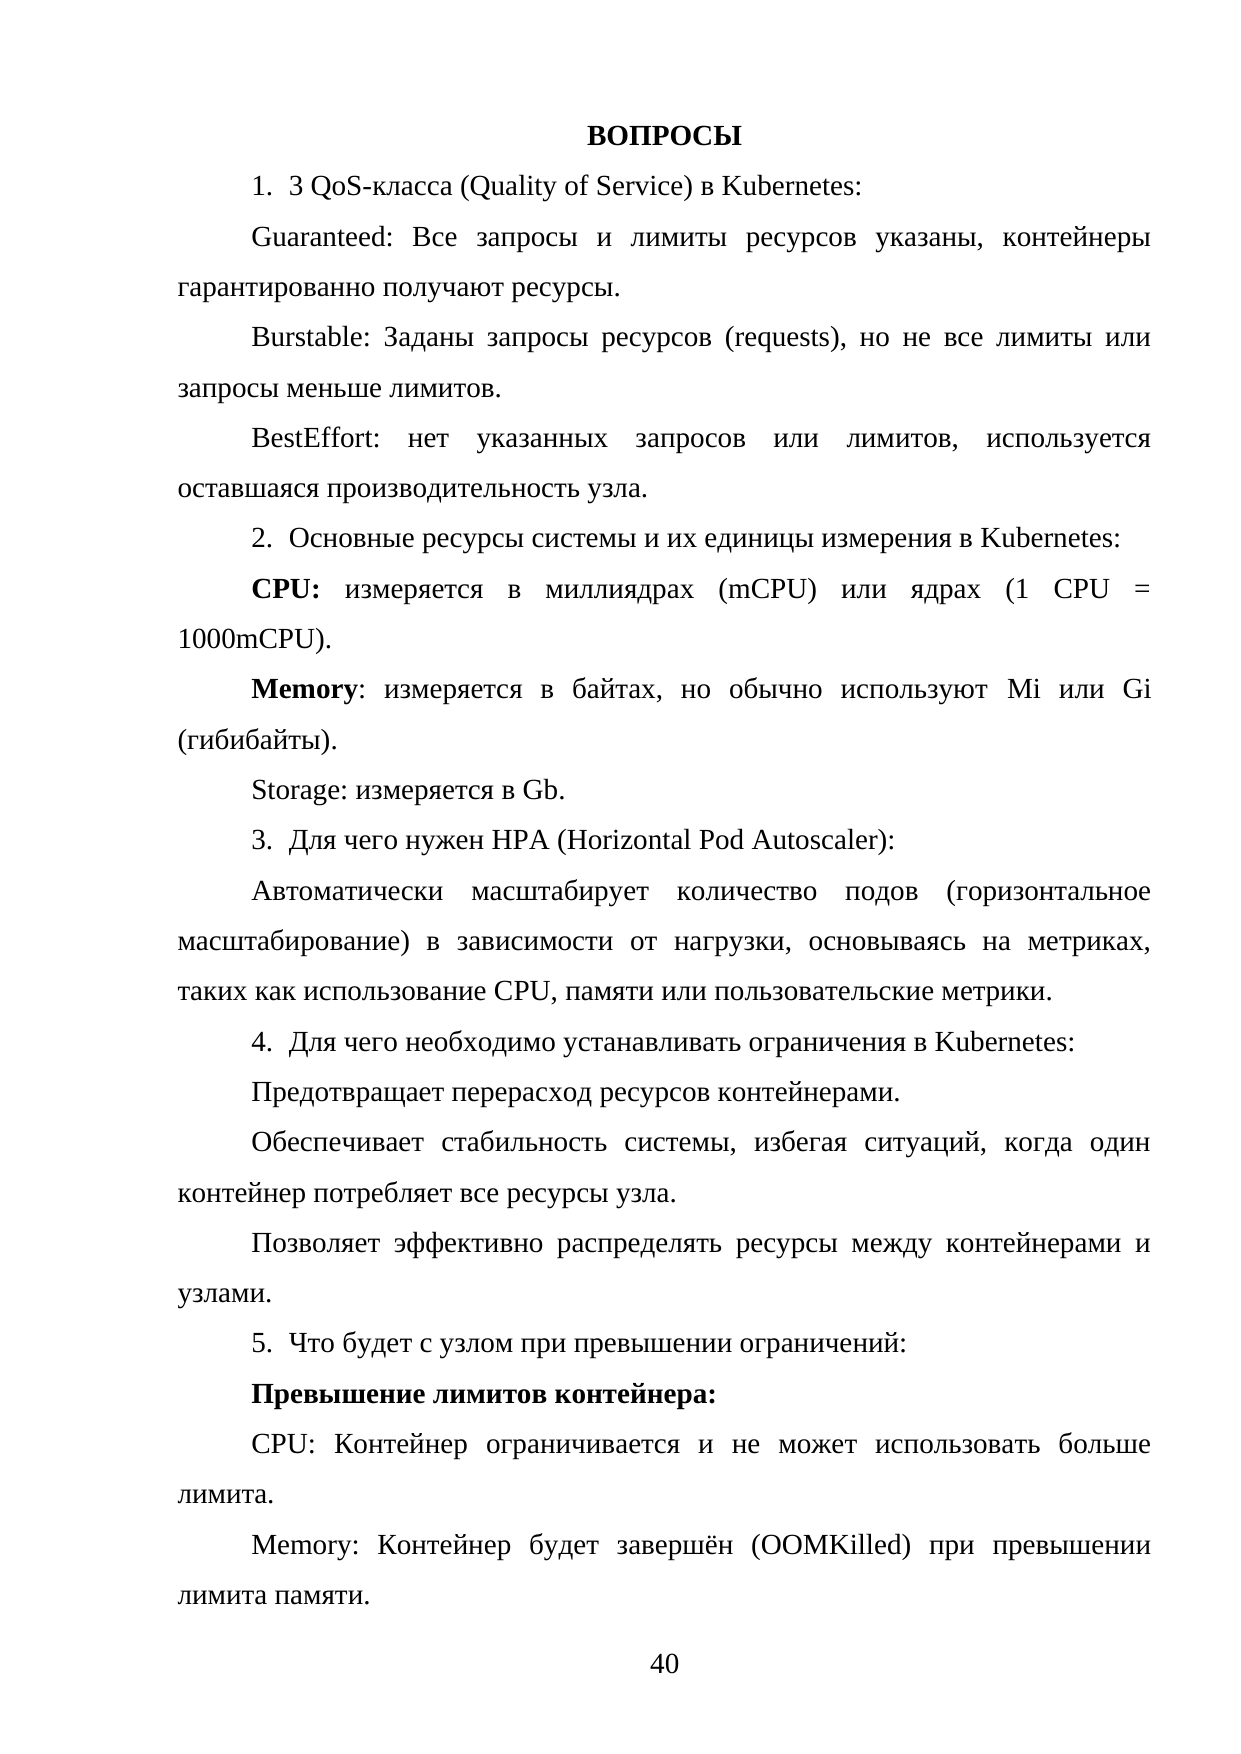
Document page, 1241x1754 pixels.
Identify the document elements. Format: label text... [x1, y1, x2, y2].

list 3 QoS-класса (Quality of Service) в Kubernetes: [251, 168, 1152, 202]
list Для чего нужен HPA (Horizontal Pod Autoscaler): [251, 822, 1152, 856]
text Предотвращает перерасход ресурсов контейнерами. [177, 1074, 1152, 1108]
list Для чего необходимо устанавливать ограничения в Kubernetes: [251, 1024, 1152, 1057]
list Основные ресурсы системы и их единицы измерения в Kubernetes: [251, 521, 1152, 554]
text CPU: Контейнер ограничивается и не может использовать больше лимита. [177, 1426, 1152, 1510]
text Автоматически масштабирует количество подов (горизонтальное масштабирование) в зависимости от нагрузки, основываясь на метриках, таких как использование CPU, памяти или пользовательские метрики. [177, 873, 1152, 1007]
text BestEffort: нет указанных запросов или лимитов, используется оставшаяся производительность узла. [177, 420, 1152, 504]
list Что будет с узлом при превышении ограничений: [251, 1326, 1152, 1359]
text Guaranteed: Все запросы и лимиты ресурсов указаны, контейнеры гарантированно получают ресурсы. [177, 219, 1152, 303]
text Позволяет эффективно распределять ресурсы между контейнерами и узлами. [177, 1225, 1152, 1309]
text Storage: измеряется в Gb. [177, 772, 1152, 806]
text CPU: измеряется в миллиядрах (mCPU) или ядрах (1 CPU = 1000mCPU). [177, 571, 1152, 655]
text вопросы [177, 118, 1152, 152]
text Burstable: Заданы запросы ресурсов (requests), но не все лимиты или запросы меньше лимитов. [177, 319, 1152, 403]
text Memory: измеряется в байтах, но обычно используют Mi или Gi (гибибайты). [177, 672, 1152, 755]
text Превышение лимитов контейнера: [177, 1376, 1152, 1409]
text Обеспечивает стабильность системы, избегая ситуаций, когда один контейнер потребляет все ресурсы узла. [177, 1124, 1152, 1208]
text Memory: Контейнер будет завершён (OOMKilled) при превышении лимита памяти. [177, 1527, 1152, 1611]
